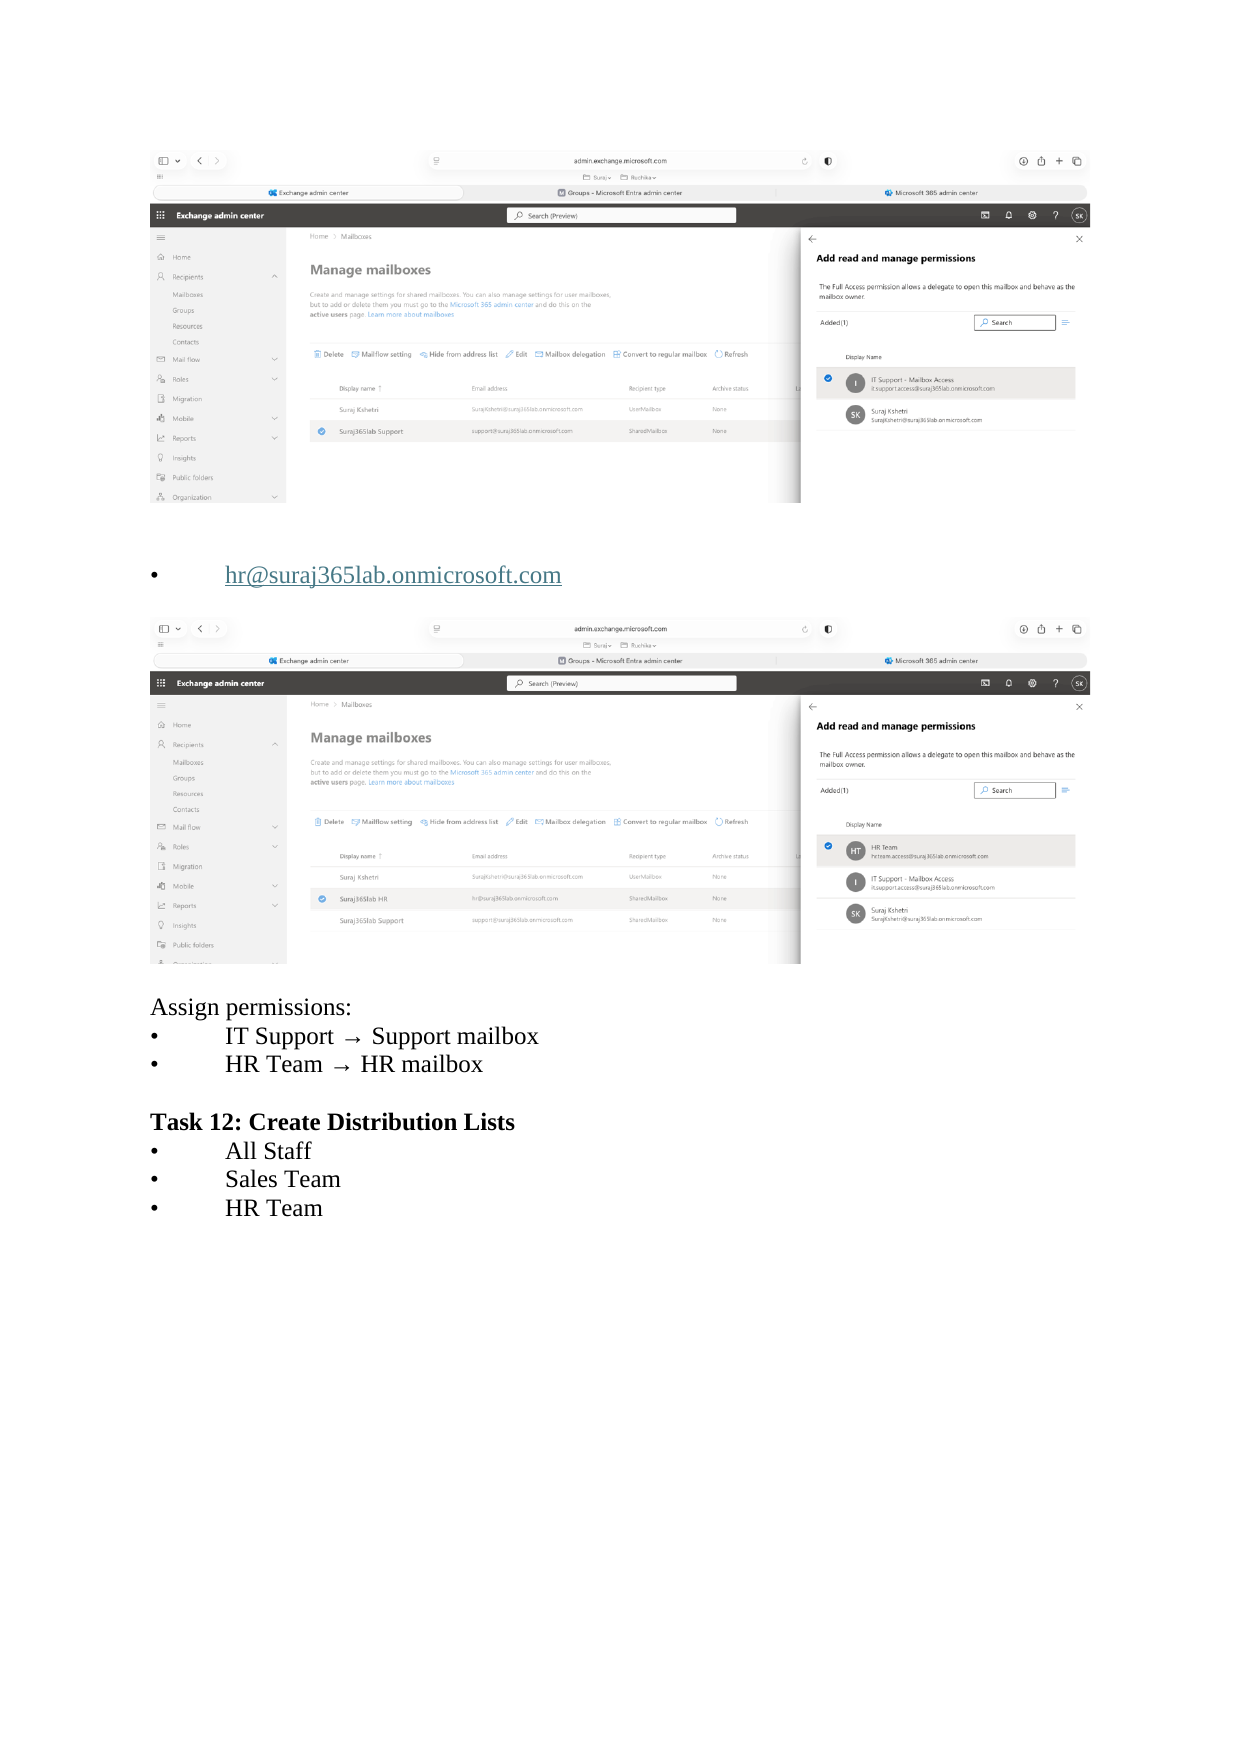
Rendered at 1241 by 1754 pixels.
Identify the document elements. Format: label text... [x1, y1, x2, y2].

list HR Team → HR mailbox [150, 1049, 1090, 1078]
text Assign permissions: [150, 992, 1090, 1021]
list IT Support → Support mailbox [150, 1021, 1090, 1049]
list All Staff [150, 1136, 1090, 1164]
picture [150, 150, 1091, 503]
list hr@suraj365lab.onmicrosoft.com [150, 560, 1090, 588]
picture [150, 617, 1091, 964]
list Sales Team [150, 1164, 1090, 1193]
text Task 12: Create Distribution Lists [150, 1107, 1090, 1136]
list HR Team [150, 1193, 1090, 1222]
